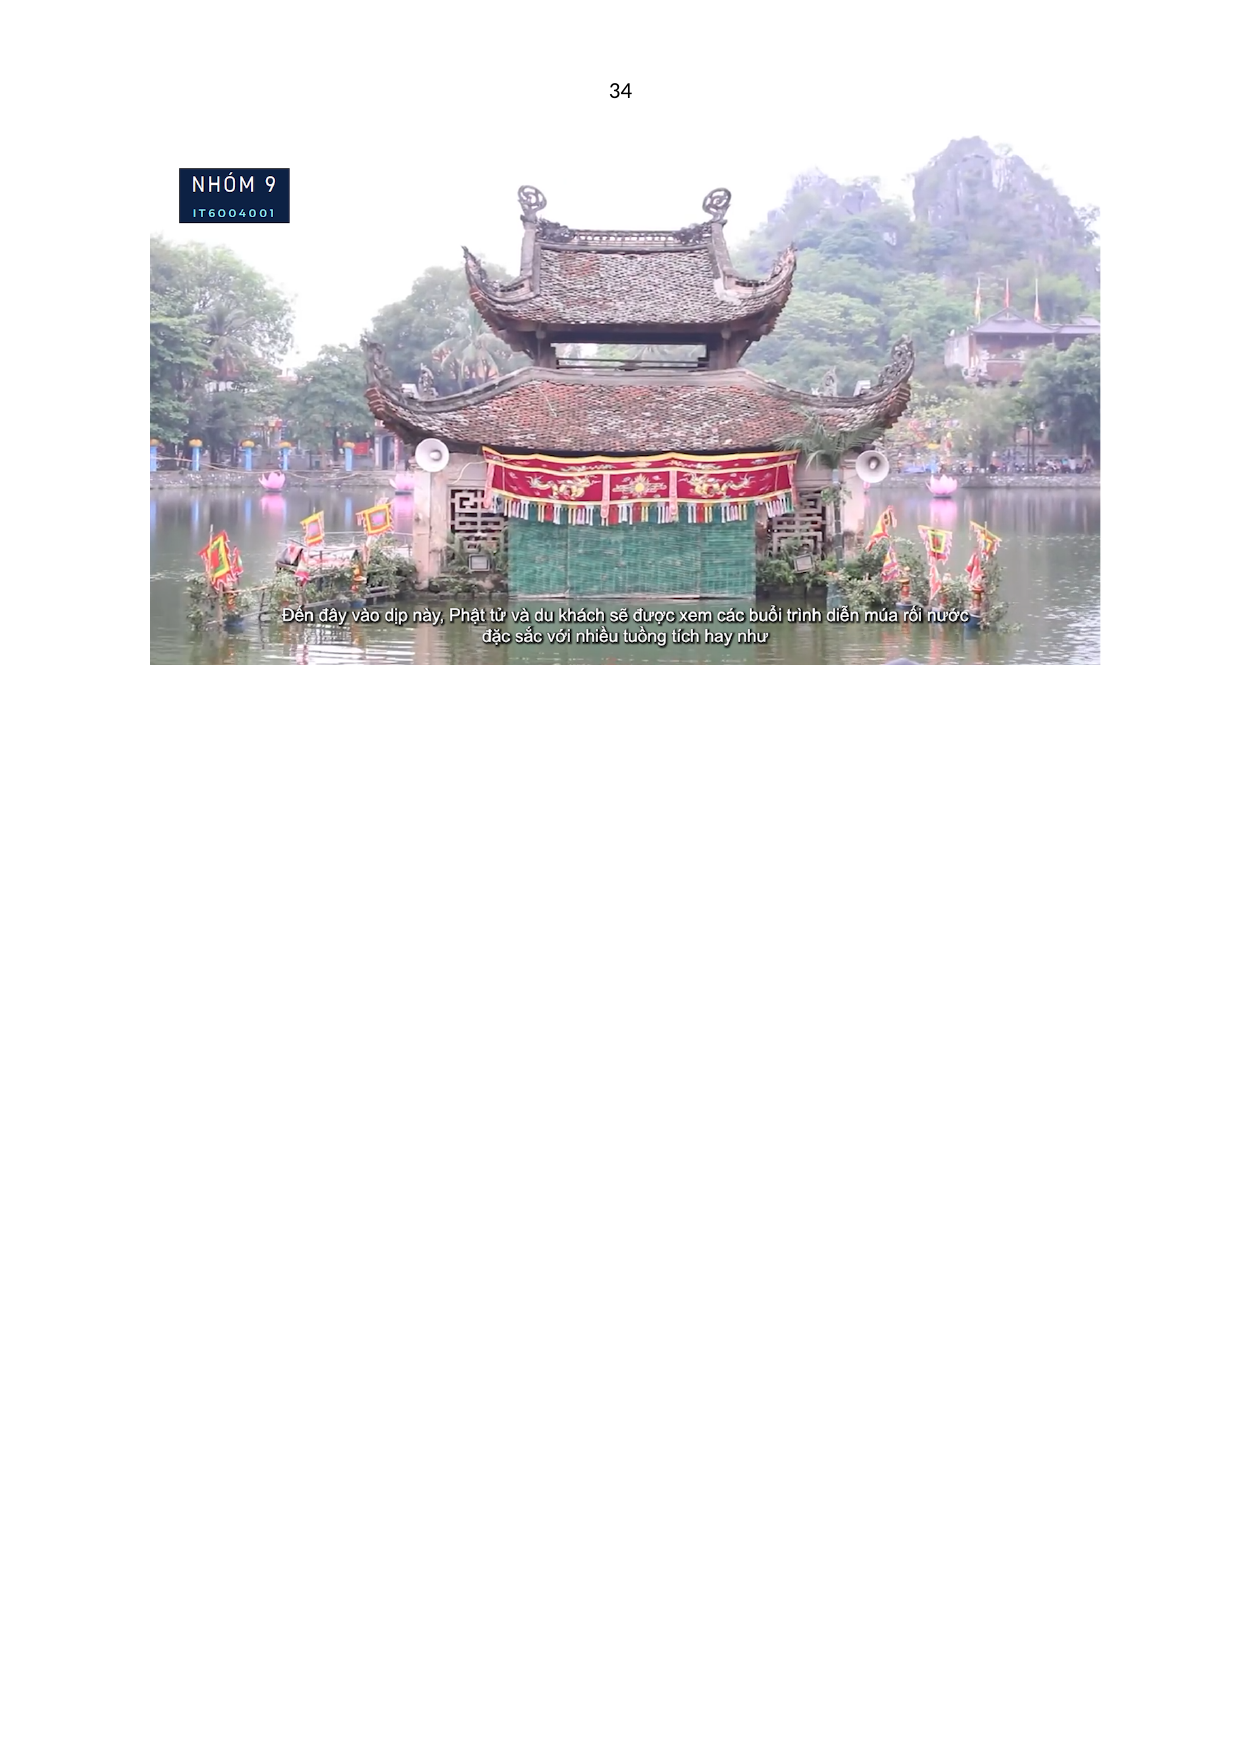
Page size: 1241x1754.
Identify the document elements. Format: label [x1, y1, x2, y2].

picture [150, 132, 1101, 665]
